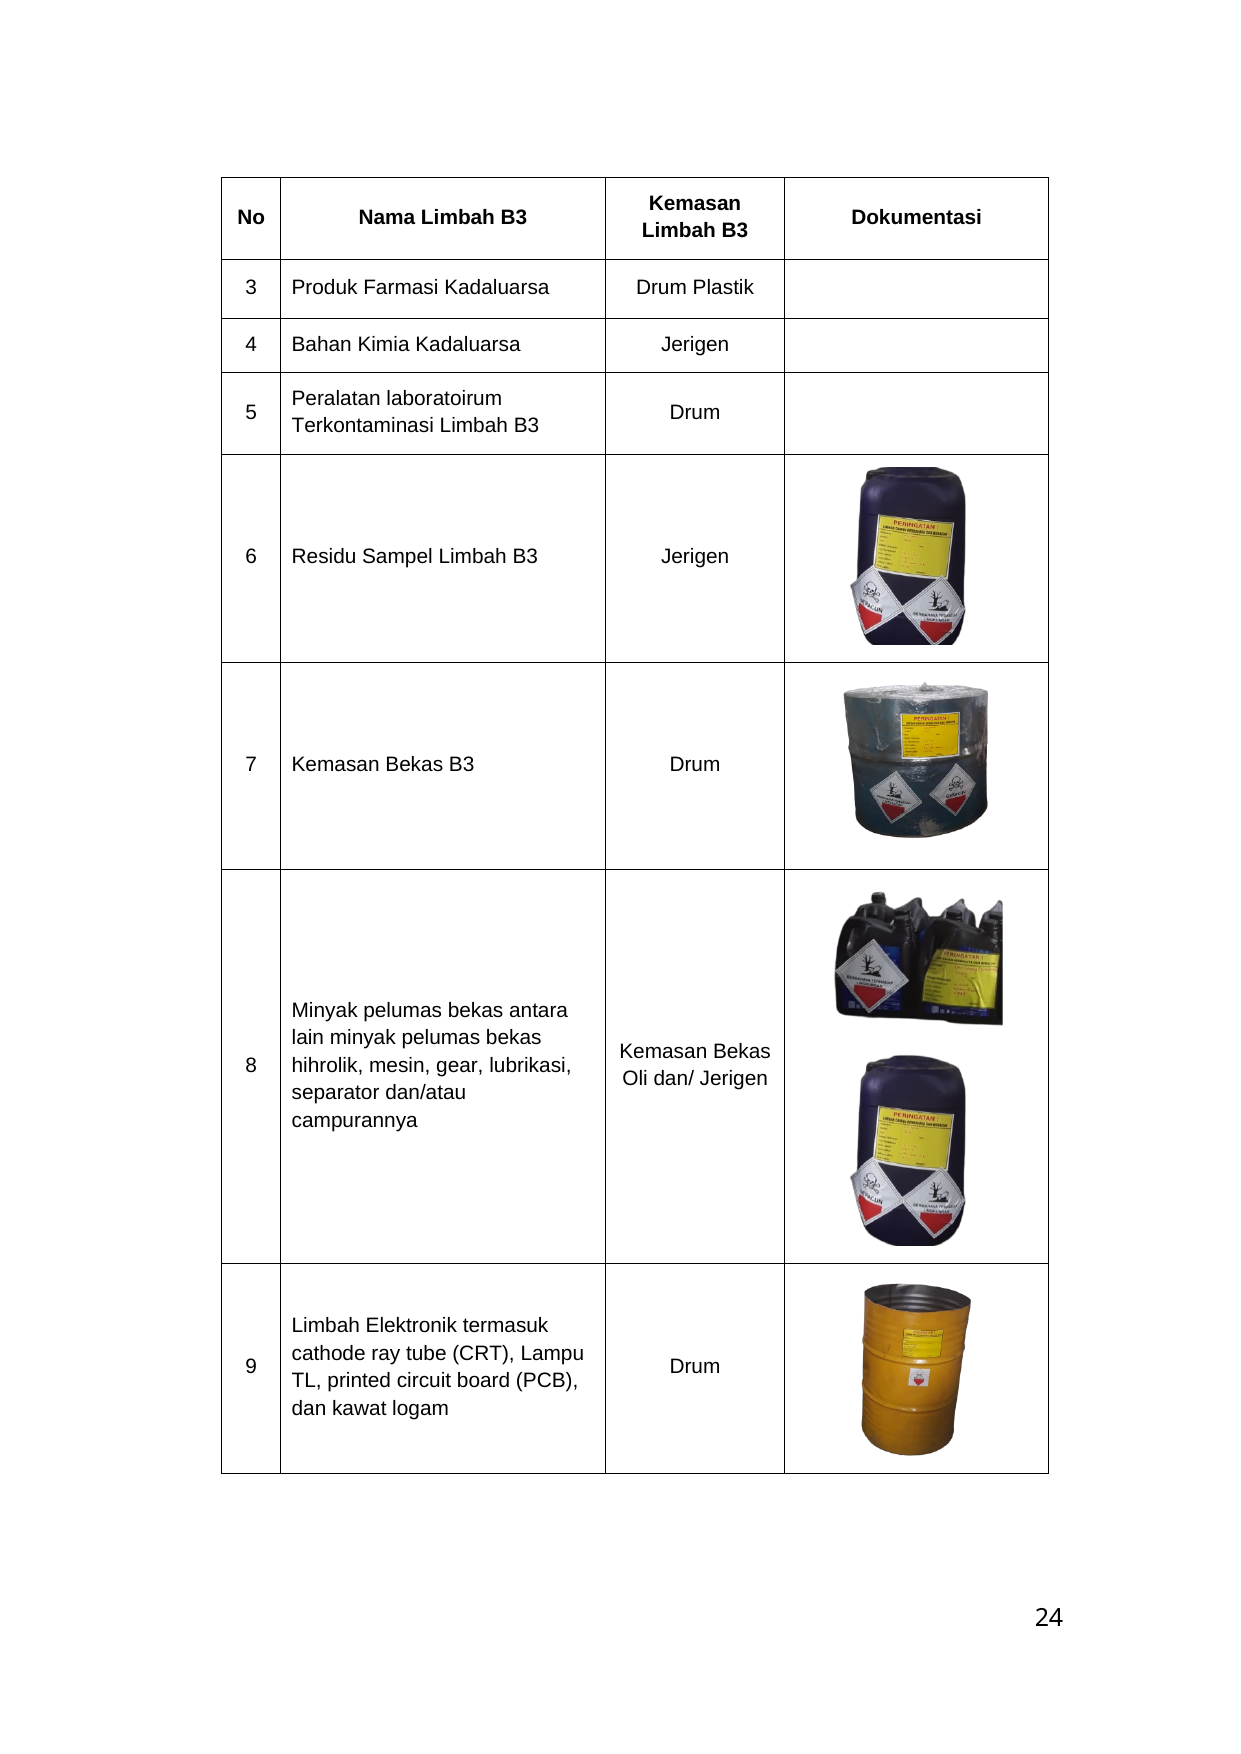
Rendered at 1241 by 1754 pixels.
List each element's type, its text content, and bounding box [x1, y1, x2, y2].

table_header Nama Limbah B3 [281, 178, 605, 259]
picture [830, 882, 1003, 1031]
table_cell 7 [222, 663, 280, 869]
table_cell Kemasan Bekas Oli dan/ Jerigen [606, 870, 784, 1263]
table_cell Peralatan laboratoirum Terkontaminasi Limbah B3 [281, 373, 605, 454]
table_cell 8 [222, 870, 280, 1263]
table_cell Jerigen [606, 455, 784, 662]
table_cell Drum [606, 373, 784, 454]
table_cell Jerigen [606, 319, 784, 372]
table_cell [785, 373, 1048, 454]
table_cell Minyak pelumas bekas antara lain minyak pelumas bekas hihrolik, mesin, gear, lubrikasi, separator dan/atau campurannya [281, 870, 605, 1263]
table_cell 4 [222, 319, 280, 372]
table_cell [785, 455, 1048, 662]
table_cell [785, 319, 1048, 372]
table_cell Drum [606, 1264, 784, 1473]
table_cell Produk Farmasi Kadaluarsa [281, 260, 605, 318]
table_header Kemasan Limbah B3 [606, 178, 784, 259]
picture [854, 1276, 979, 1456]
table_cell 9 [222, 1264, 280, 1473]
table_cell [785, 1264, 1048, 1473]
table_cell Kemasan Bekas B3 [281, 663, 605, 869]
picture [839, 1048, 994, 1246]
table_cell Drum [606, 663, 784, 869]
table_cell 6 [222, 455, 280, 662]
table_header No [222, 178, 280, 259]
picture [841, 675, 992, 853]
table_cell 3 [222, 260, 280, 318]
table_cell Limbah Elektronik termasuk cathode ray tube (CRT), Lampu TL, printed circuit board (PCB), dan kawat logam [281, 1264, 605, 1473]
table_cell [785, 260, 1048, 318]
picture [839, 467, 994, 645]
table_cell [785, 870, 1048, 1263]
table_cell Bahan Kimia Kadaluarsa [281, 319, 605, 372]
table_cell [785, 663, 1048, 869]
table_cell Residu Sampel Limbah B3 [281, 455, 605, 662]
table_header Dokumentasi [785, 178, 1048, 259]
table_cell Drum Plastik [606, 260, 784, 318]
table_cell 5 [222, 373, 280, 454]
